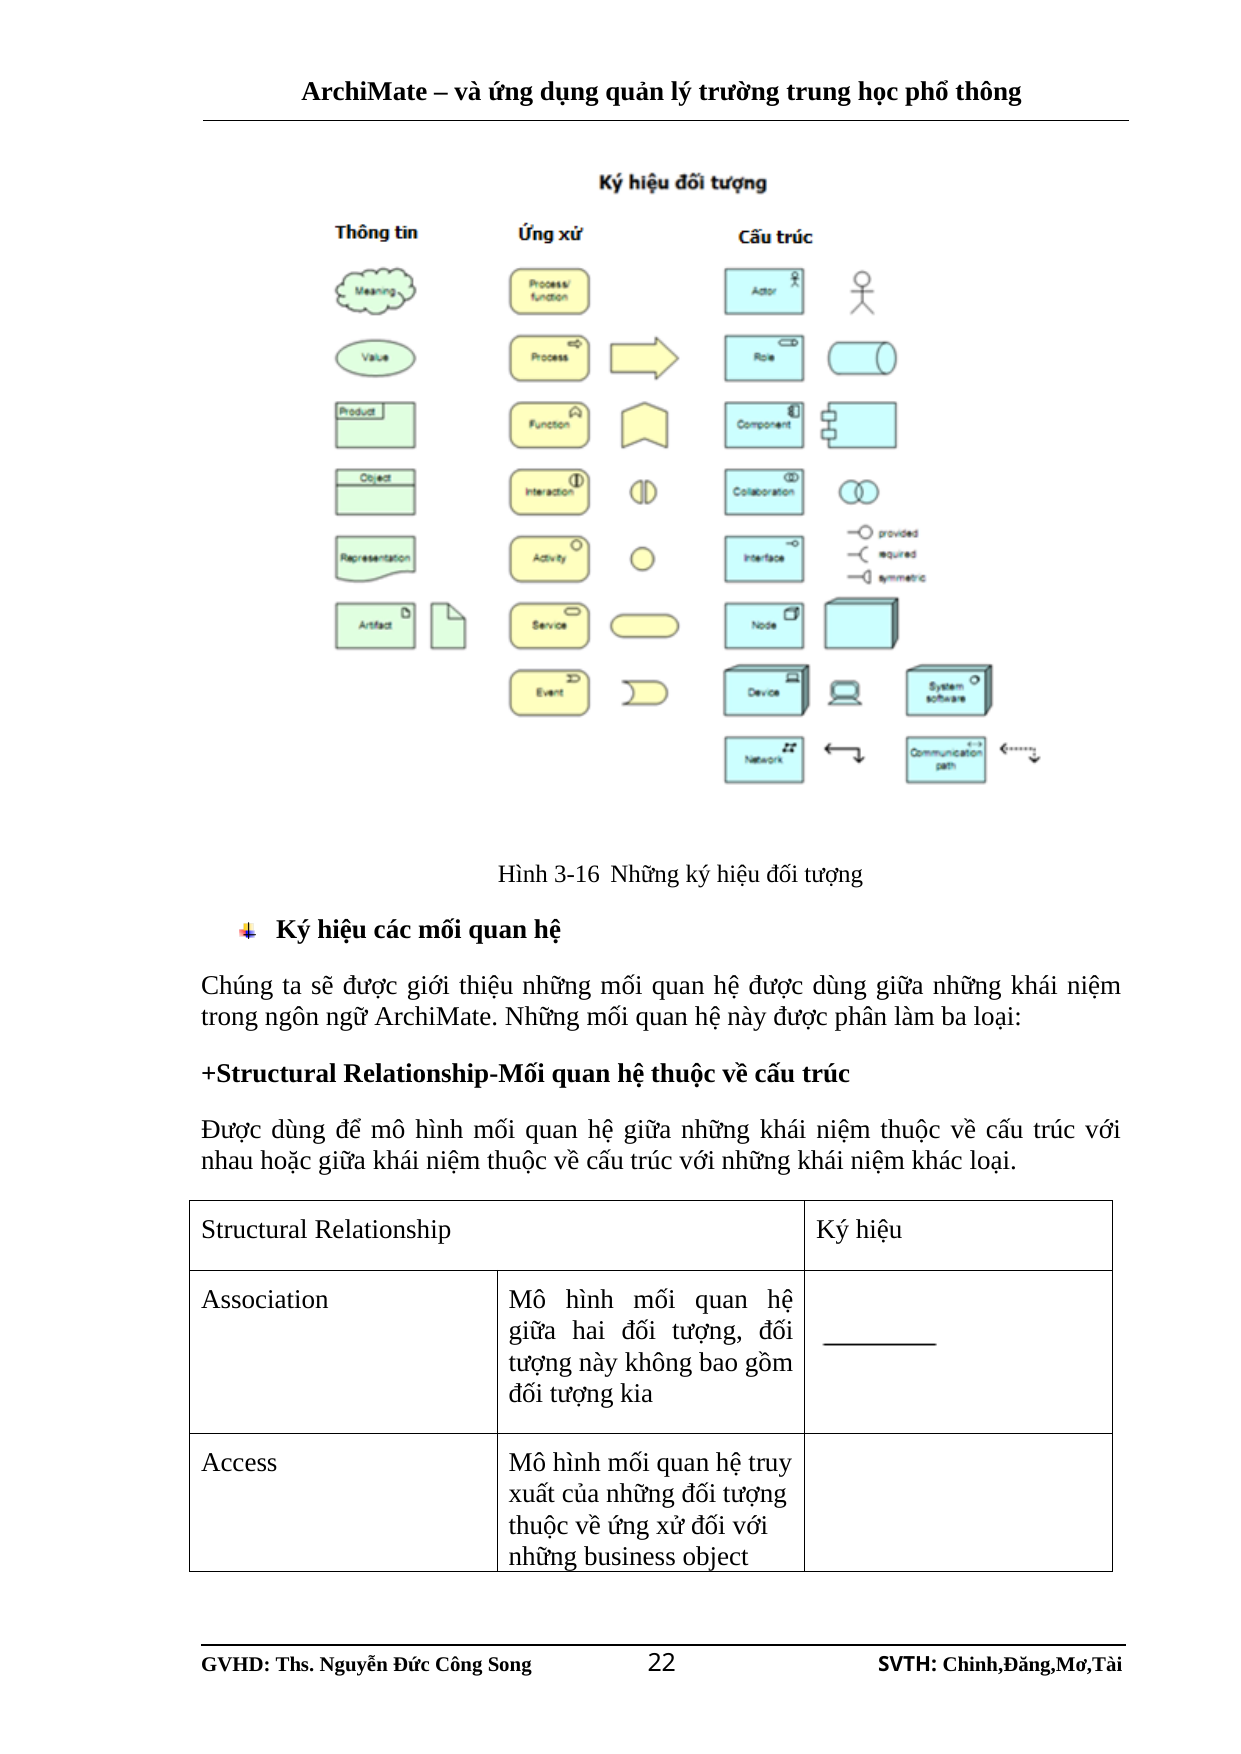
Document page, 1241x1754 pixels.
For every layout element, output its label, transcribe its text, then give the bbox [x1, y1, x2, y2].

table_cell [498, 1434, 804, 1571]
table_cell [805, 1271, 1112, 1433]
table_cell [805, 1434, 1112, 1571]
text Ký hiệu các mối quan hệ [238, 913, 1122, 944]
table_cell Association [190, 1271, 497, 1433]
list +Structural Relationship-Mối quan hệ thuộc về cấu trúc [201, 1057, 1122, 1088]
picture [239, 921, 256, 939]
text Chúng ta sẽ được giới thiệu những mối quan hệ được dùng giữa những khái niệm trong ngôn ngữ ArchiMate. Những mối quan hệ này được phân làm ba loại: [201, 969, 1122, 1032]
picture [815, 1339, 955, 1366]
table_cell Mô hình mối quan hệ giữa hai đối tượng, đối tượng này không bao gồm đối tượng kia [498, 1271, 804, 1433]
table_header Structural Relationship [190, 1201, 804, 1270]
table_header Ký hiệu [805, 1201, 1112, 1270]
text Được dùng để mô hình mối quan hệ giữa những khái niệm thuộc về cấu trúc với nhau hoặc giữa khái niệm thuộc về cấu trúc với những khái niệm khác loại. [201, 1113, 1122, 1175]
text Những ký hiệu đối tượng [238, 859, 1122, 888]
table_cell Access [190, 1434, 497, 1571]
picture [254, 159, 1069, 835]
